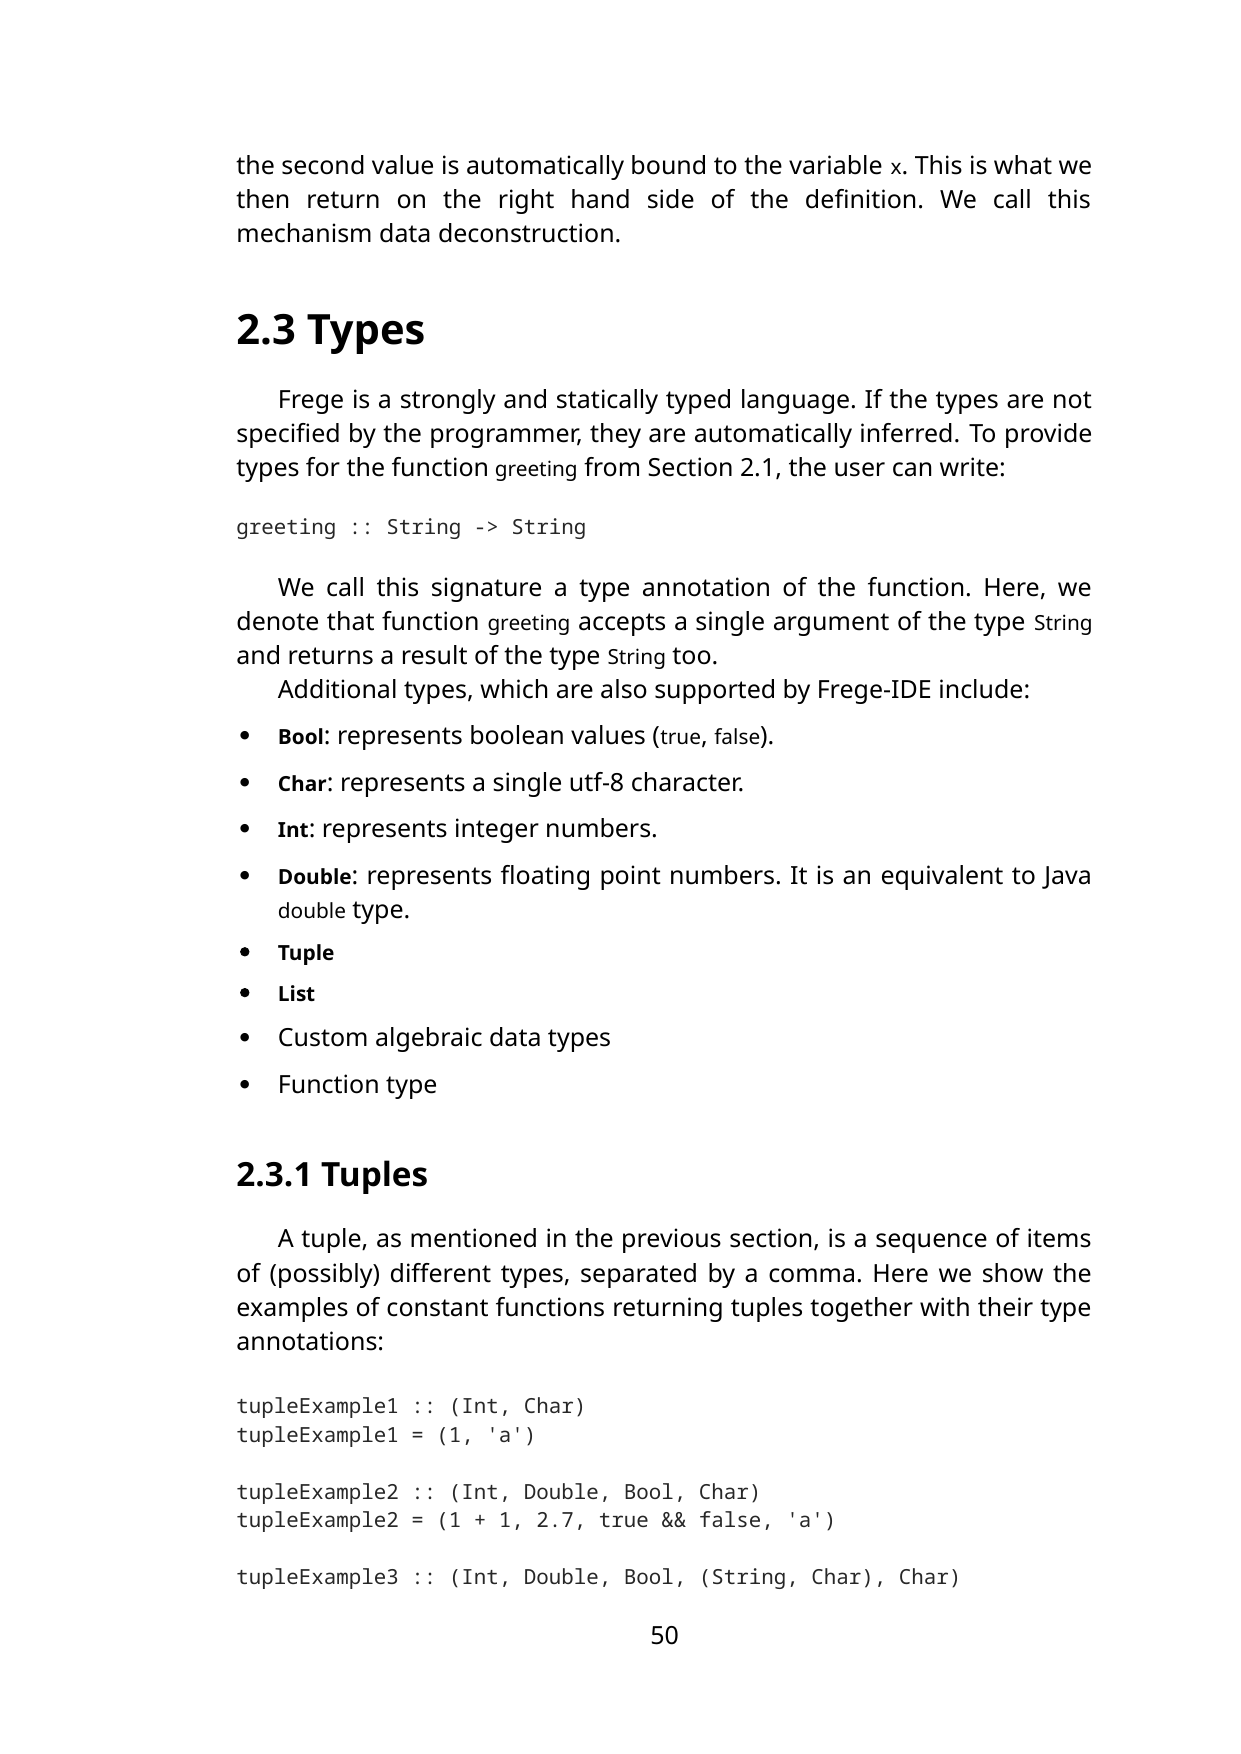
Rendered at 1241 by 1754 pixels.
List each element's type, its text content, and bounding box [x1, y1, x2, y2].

text List [240, 979, 1092, 1008]
subtitle 2.3.1 Tuples [236, 1151, 1092, 1196]
text Function type [240, 1067, 1092, 1101]
text tupleExample1 :: (Int, Char) [236, 1391, 1092, 1420]
text greeting :: String -> String [236, 512, 1092, 541]
text tupleExample2 = (1 + 1, 2.7, true && false, 'a') [236, 1505, 1092, 1534]
text Frege is a strongly and statically typed language. If the types are not specified by the programmer, they are automatically inferred. To provide types for the function greeting from Section 2.1, the user can write: [236, 382, 1092, 484]
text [236, 148, 1092, 250]
text We call this signature a type annotation of the function. Here, we denote that function greeting accepts a single argument of the type String and returns a result of the type String too. [236, 569, 1092, 671]
text tupleExample3 :: (Int, Double, Bool, (String, Char), Char) [236, 1562, 1092, 1591]
text Additional types, which are also supported by Frege-IDE include: [236, 671, 1092, 705]
text tupleExample1 = (1, 'a') [236, 1420, 1092, 1448]
text Int: represents integer numbers. [240, 811, 1092, 845]
text Tuple [240, 938, 1092, 967]
text Char: represents a single utf-8 character. [240, 764, 1092, 798]
text tupleExample2 :: (Int, Double, Bool, Char) [236, 1477, 1092, 1505]
text Custom algebraic data types [240, 1020, 1092, 1054]
text Bool: represents boolean values (true, false). [240, 718, 1092, 752]
text A tuple, as mentioned in the previous section, is a sequence of items of (possibly) different types, separated by a comma. Here we show the examples of constant functions returning tuples together with their type annotations: [236, 1221, 1092, 1357]
subtitle 2.3 Types [236, 300, 1092, 357]
text Double: represents floating point numbers. It is an equivalent to Java double type. [240, 858, 1092, 926]
